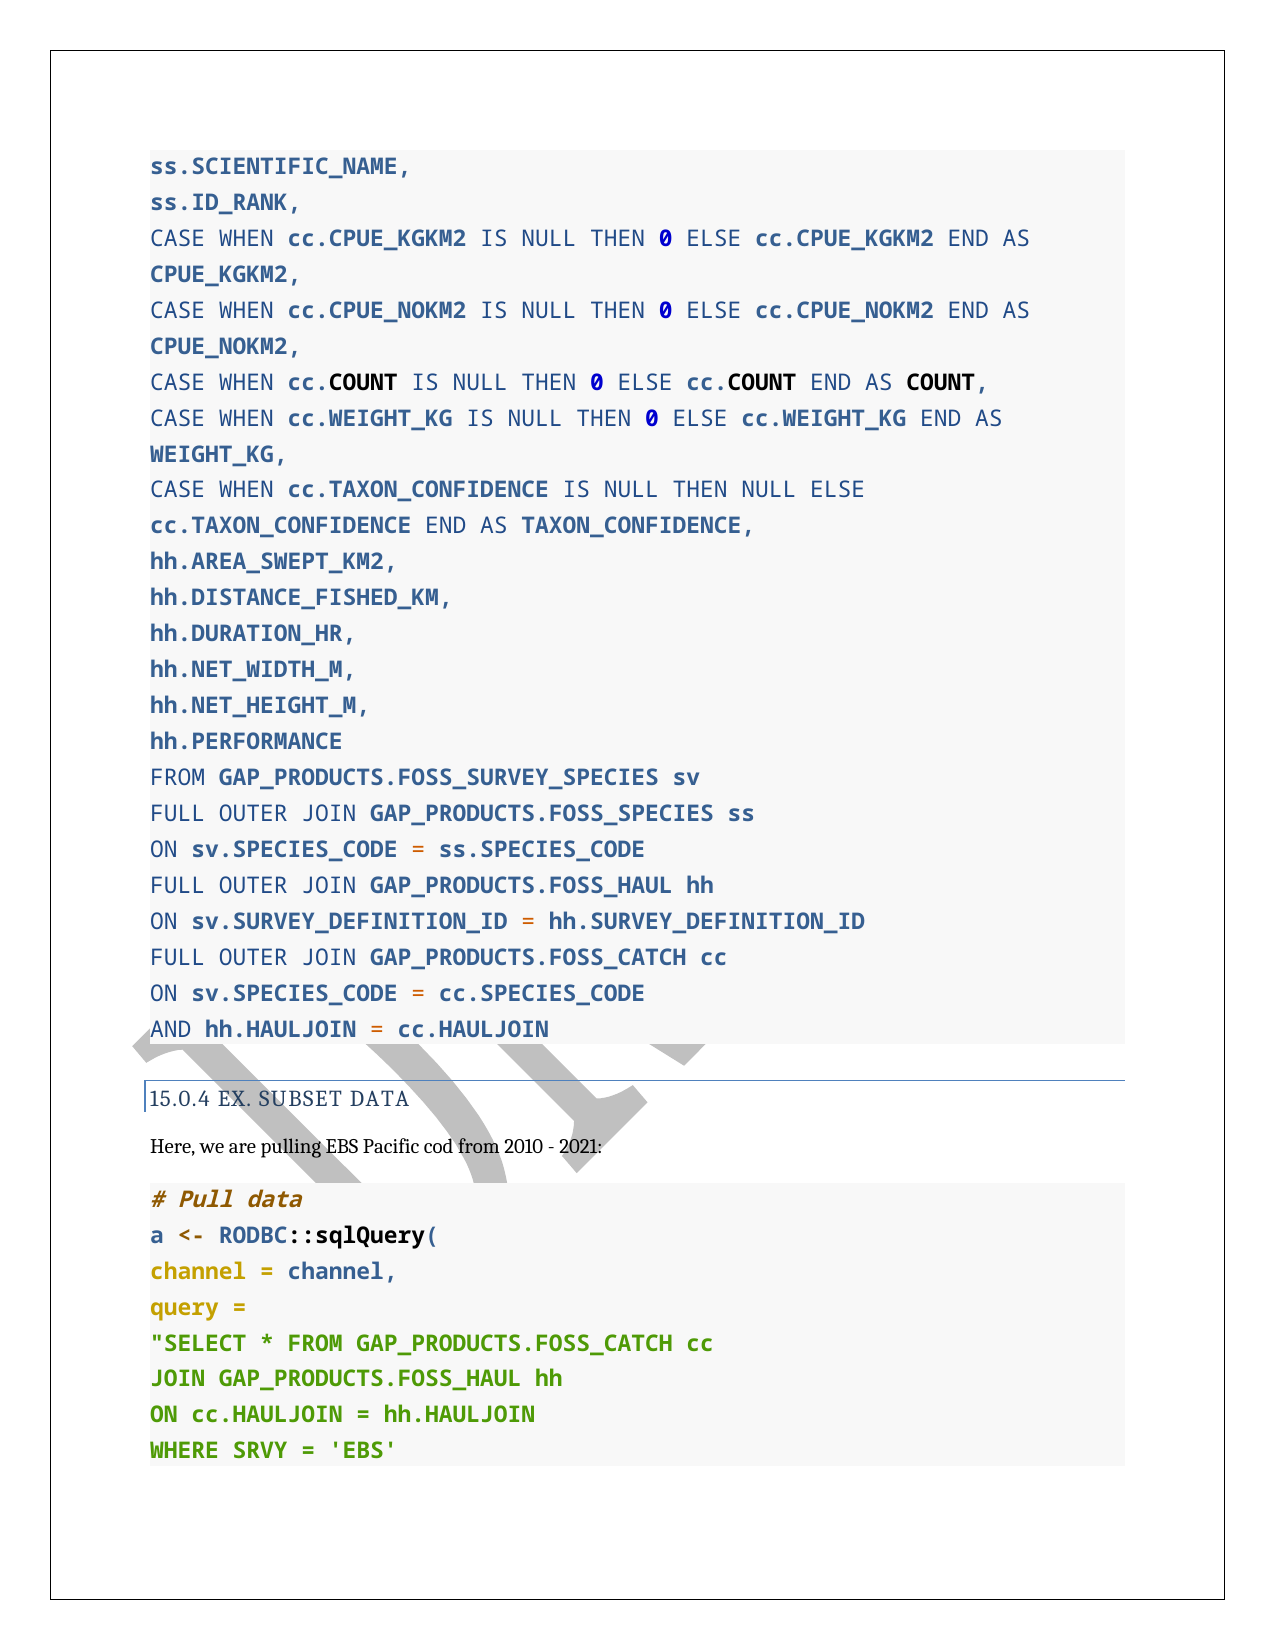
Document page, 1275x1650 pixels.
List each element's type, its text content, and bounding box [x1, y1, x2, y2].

text Here, we are pulling EBS Pacific cod from 2010 - 2021: [150, 1134, 1125, 1158]
subtitle 15.0.4 Ex. Subset data [146, 1081, 1125, 1112]
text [150, 1183, 1125, 1466]
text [150, 150, 1125, 1044]
